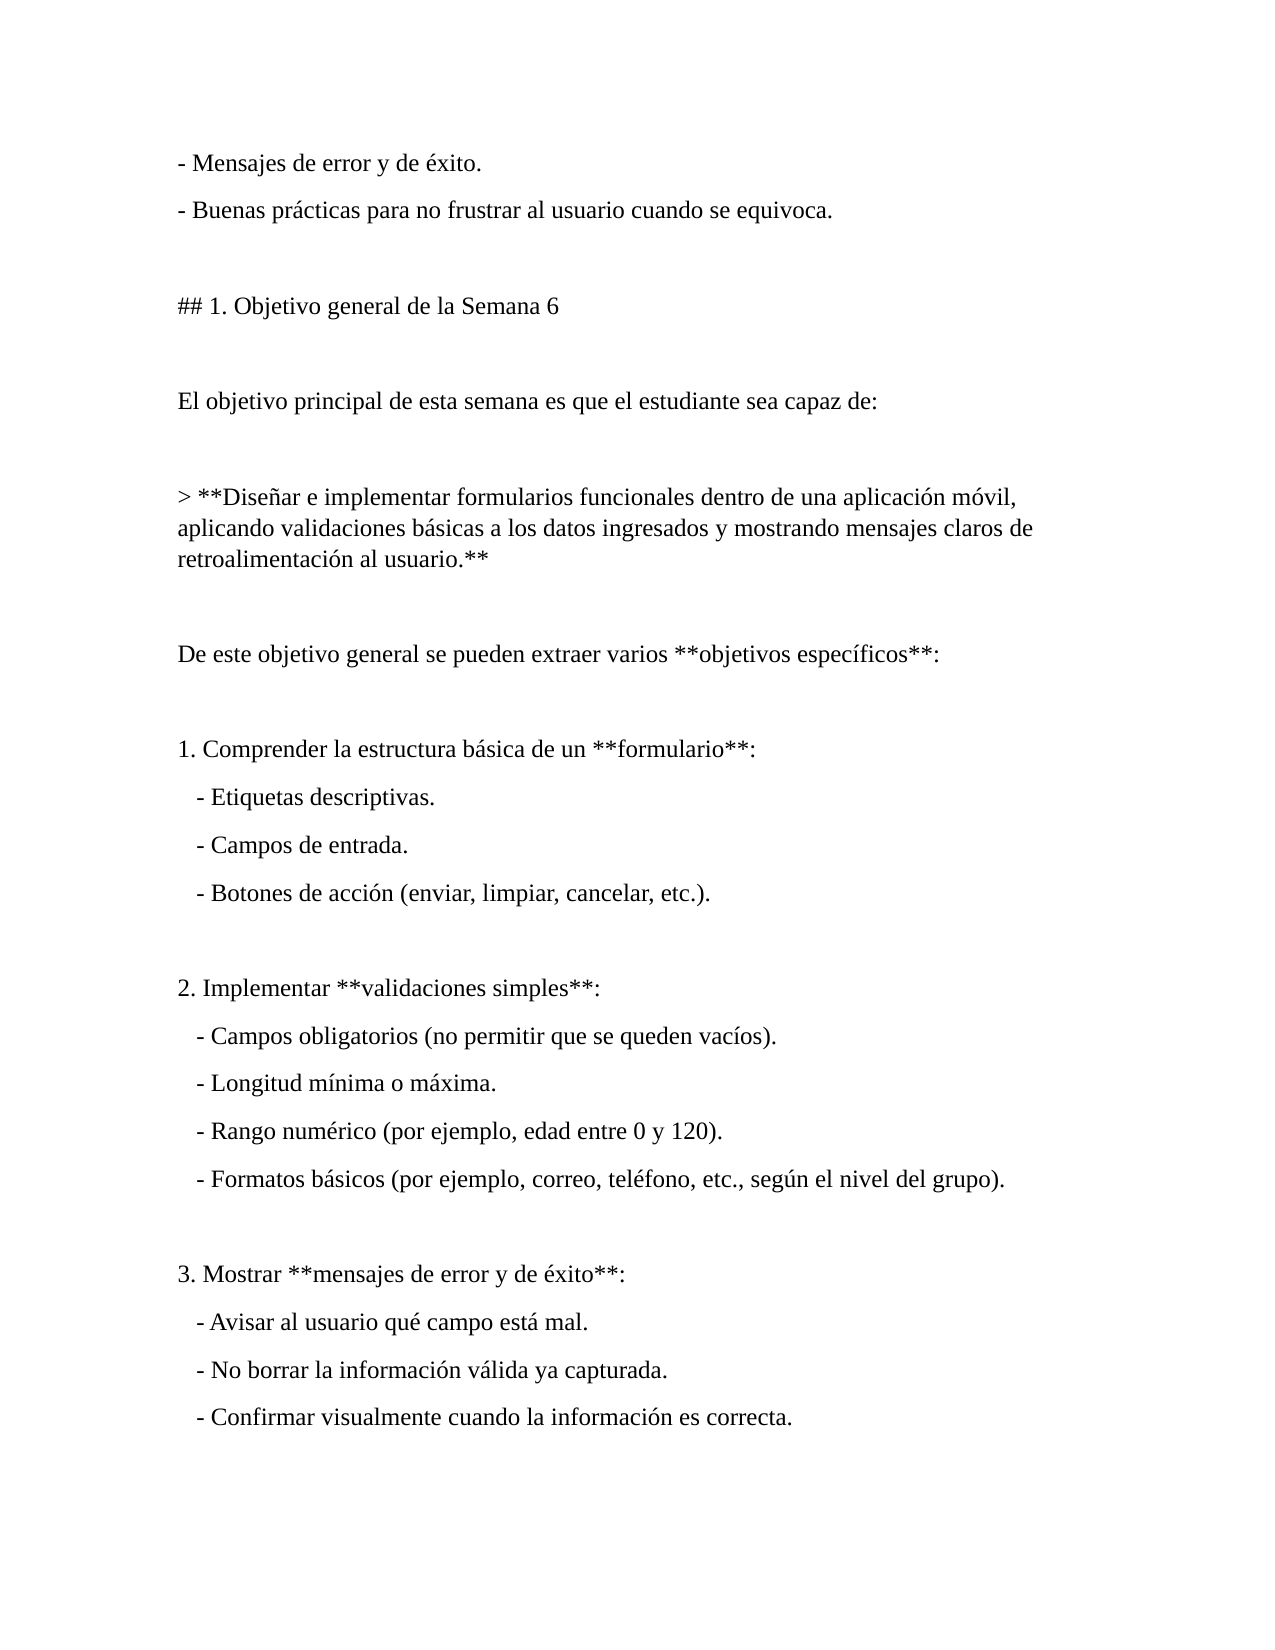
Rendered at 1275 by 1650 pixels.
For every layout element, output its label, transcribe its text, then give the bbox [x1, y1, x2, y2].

text 3. Mostrar **mensajes de error y de éxito**: [177, 1259, 1098, 1288]
text El objetivo principal de esta semana es que el estudiante sea capaz de: [177, 386, 1098, 415]
text - Mensajes de error y de éxito. [177, 148, 1098, 176]
text - Campos de entrada. [177, 830, 1098, 859]
text - Avisar al usuario qué campo está mal. [177, 1307, 1098, 1336]
text - Buenas prácticas para no frustrar al usuario cuando se equivoca. [177, 195, 1098, 224]
text De este objetivo general se pueden extraer varios **objetivos específicos**: [177, 639, 1098, 668]
text 2. Implementar **validaciones simples**: [177, 973, 1098, 1002]
text - Rango numérico (por ejemplo, edad entre 0 y 120). [177, 1116, 1098, 1145]
text - Campos obligatorios (no permitir que se queden vacíos). [177, 1021, 1098, 1049]
text - Confirmar visualmente cuando la información es correcta. [177, 1402, 1098, 1431]
text 1. Comprender la estructura básica de un **formulario**: [177, 734, 1098, 763]
text > **Diseñar e implementar formularios funcionales dentro de una aplicación móvil, aplicando validaciones básicas a los datos ingresados y mostrando mensajes claros de retroalimentación al usuario.** [177, 482, 1098, 572]
text ## 1. Objetivo general de la Semana 6 [177, 291, 1098, 319]
text - Formatos básicos (por ejemplo, correo, teléfono, etc., según el nivel del grupo). [177, 1164, 1098, 1193]
text - Longitud mínima o máxima. [177, 1068, 1098, 1097]
text - Botones de acción (enviar, limpiar, cancelar, etc.). [177, 878, 1098, 906]
text - No borrar la información válida ya capturada. [177, 1355, 1098, 1383]
text - Etiquetas descriptivas. [177, 782, 1098, 811]
